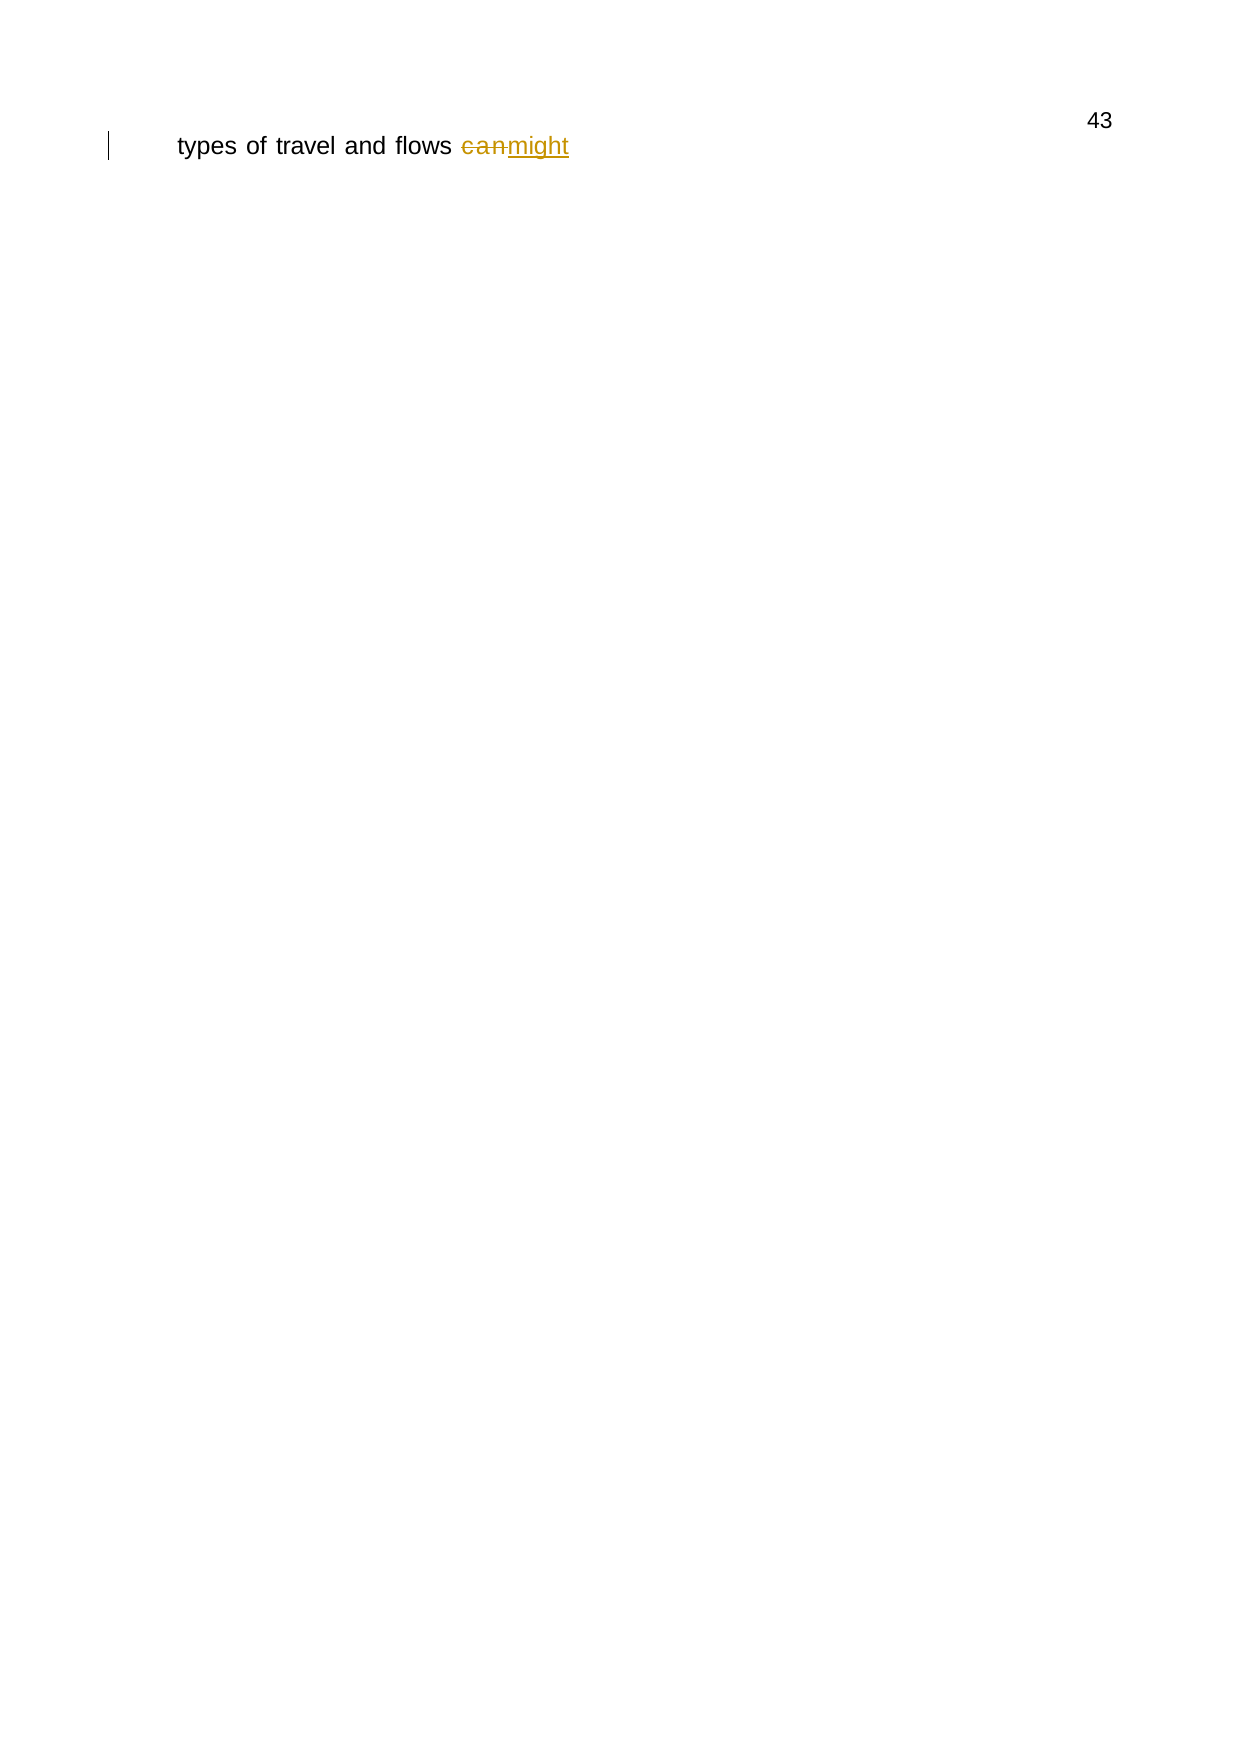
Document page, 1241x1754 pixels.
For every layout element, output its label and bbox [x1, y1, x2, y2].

text [177, 131, 1122, 160]
